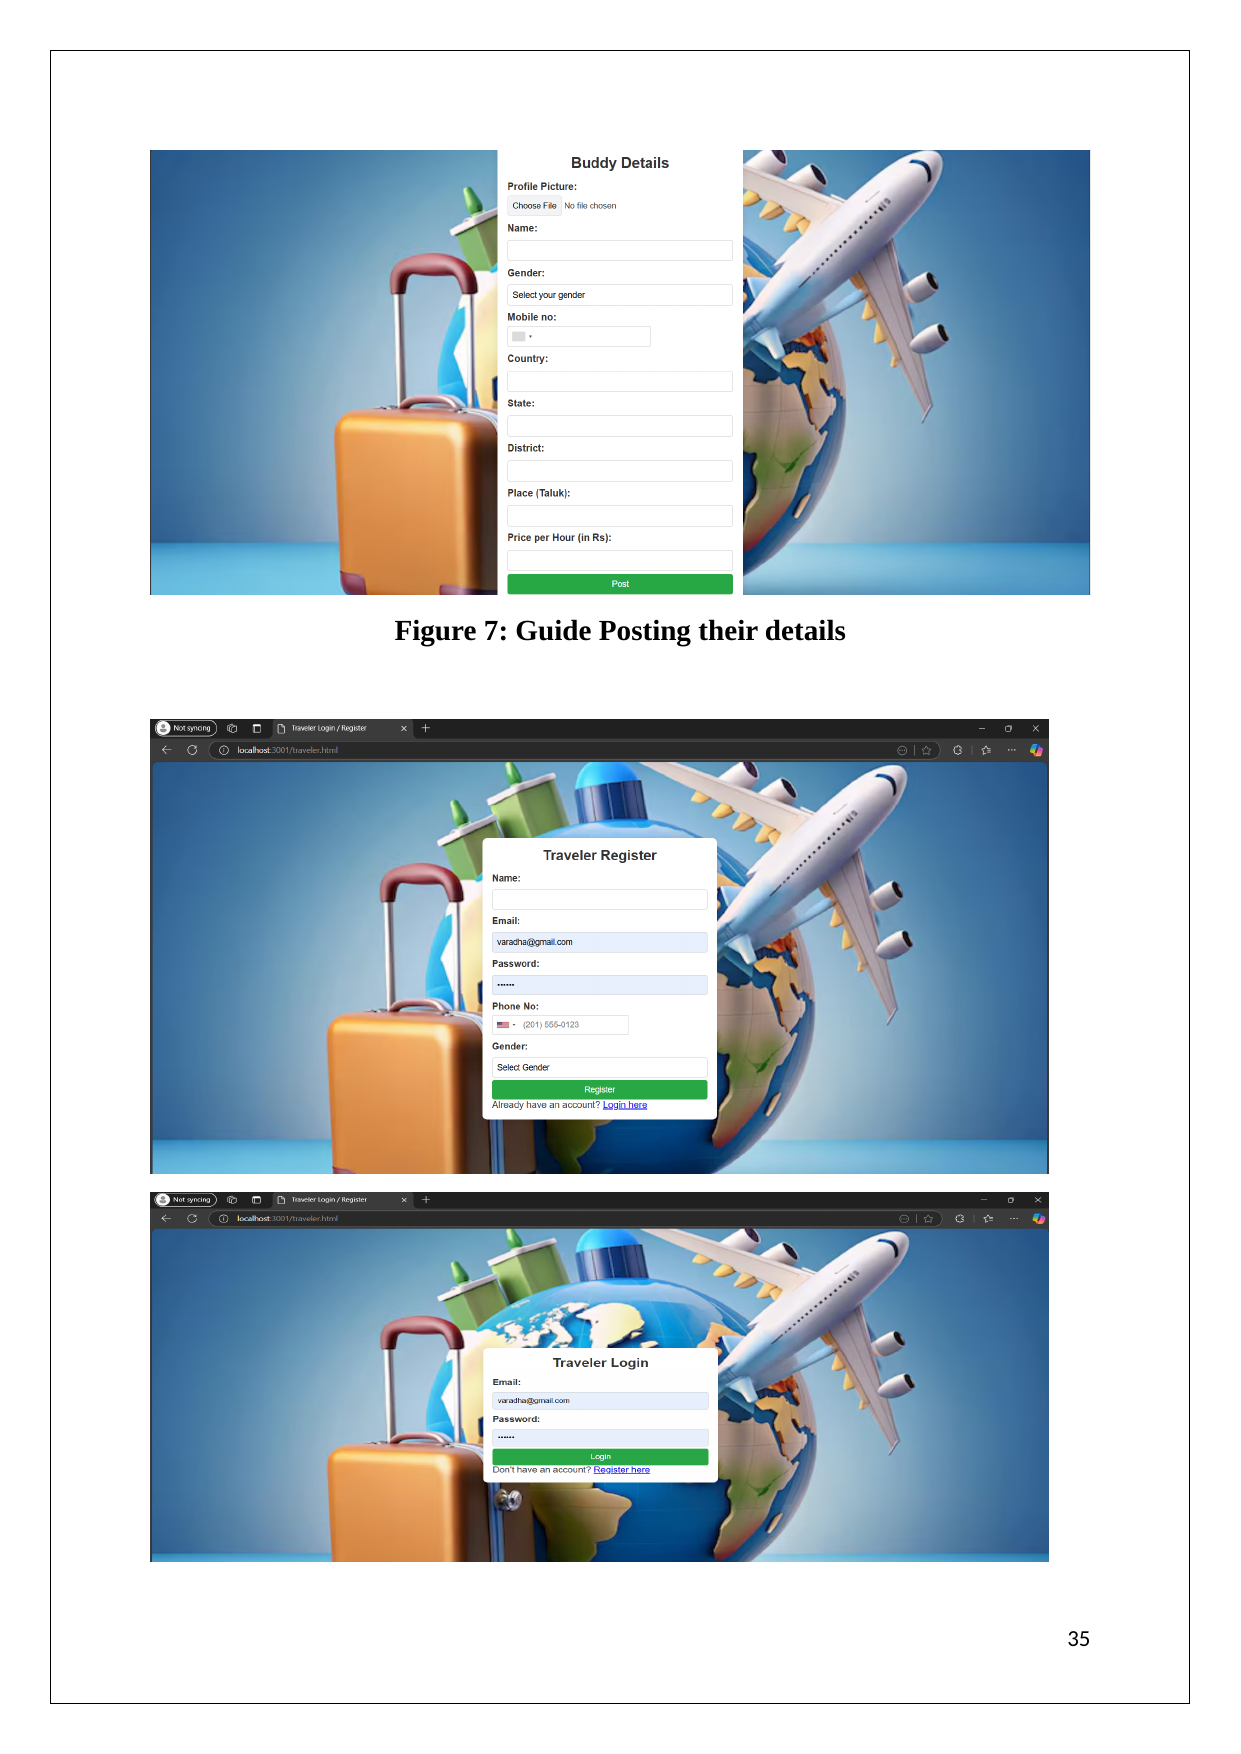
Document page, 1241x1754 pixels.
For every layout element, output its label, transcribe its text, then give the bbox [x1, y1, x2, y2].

text Figure 7: Guide Posting their details [150, 613, 1090, 647]
picture [150, 1192, 1049, 1562]
picture [150, 719, 1049, 1174]
picture [150, 150, 1091, 595]
